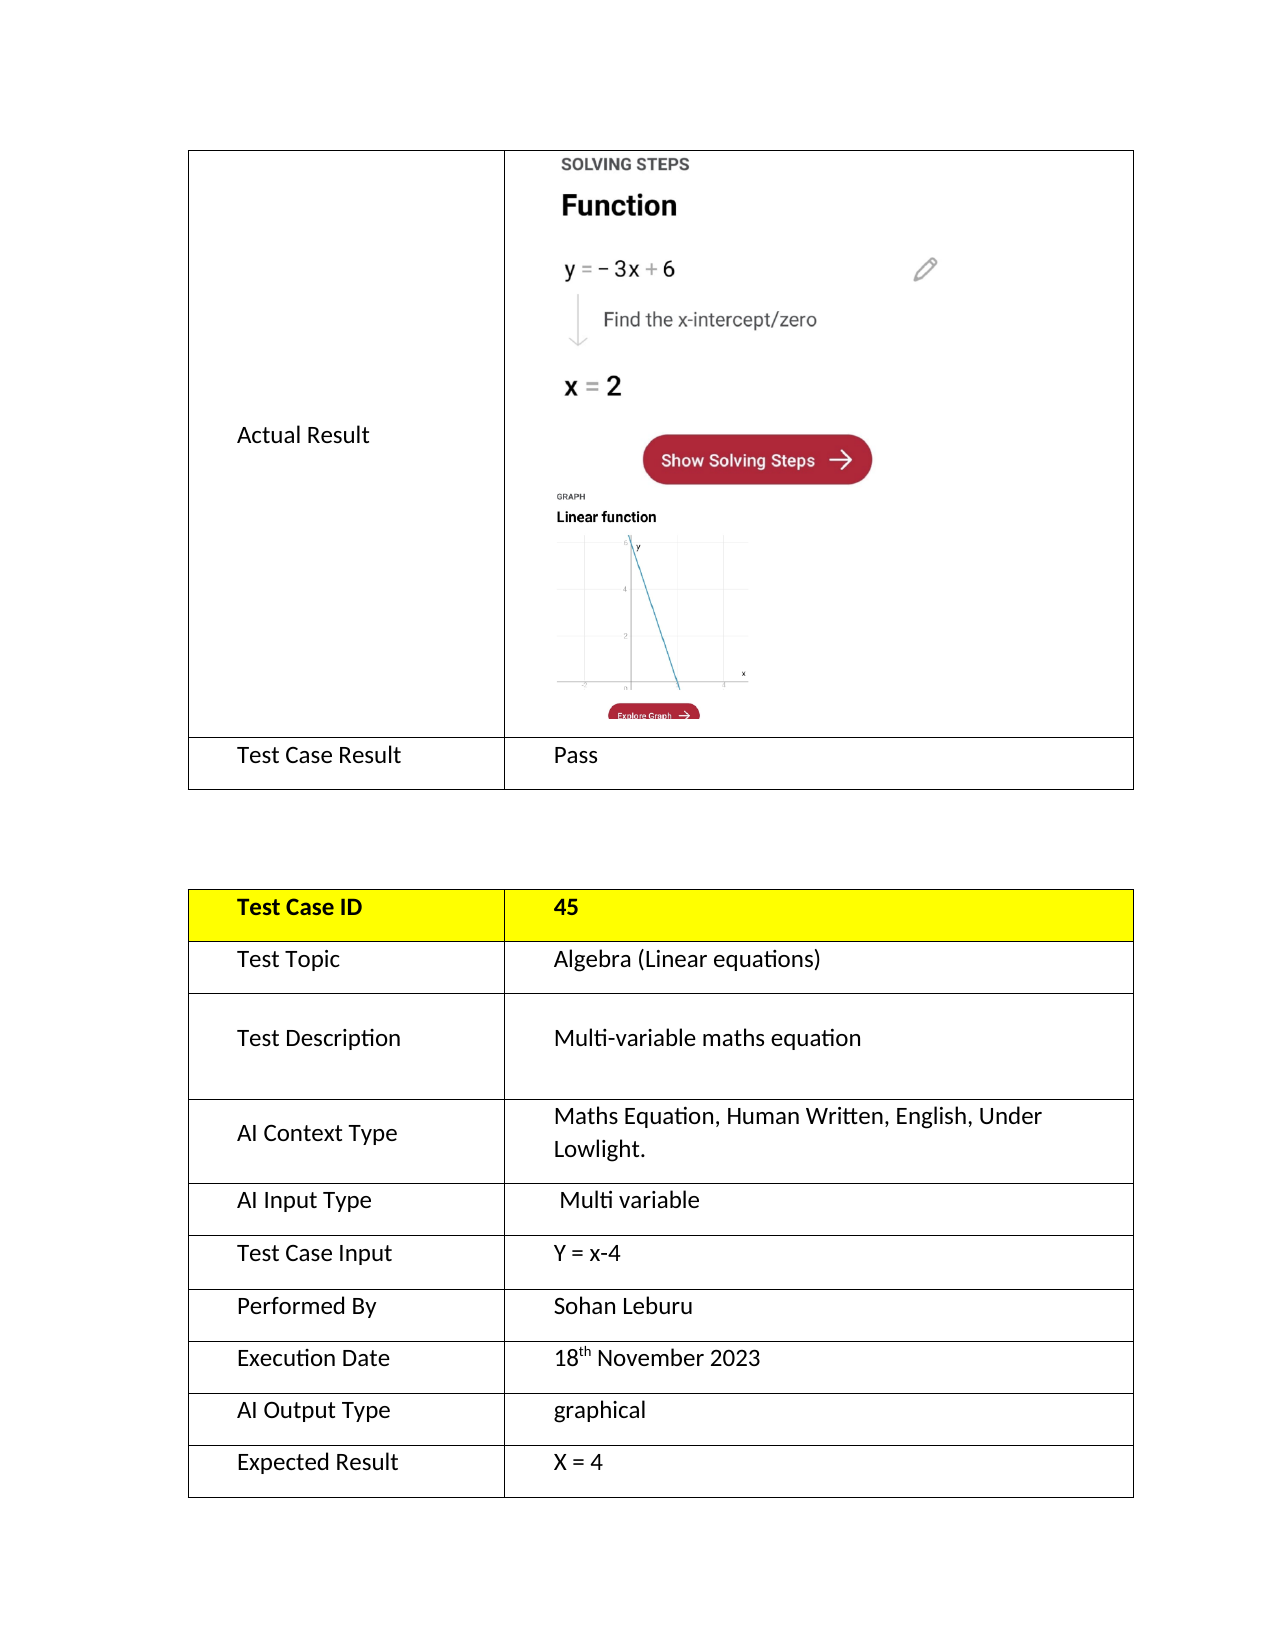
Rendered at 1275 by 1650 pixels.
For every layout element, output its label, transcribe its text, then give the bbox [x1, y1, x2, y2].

table_cell Y = x-4 [505, 1236, 1133, 1289]
table_cell graphical [505, 1394, 1133, 1444]
table_cell Multi variable [505, 1184, 1133, 1234]
table_cell Test Case Result [189, 738, 504, 789]
table_cell Sohan Leburu [505, 1290, 1133, 1341]
table_cell Pass [505, 738, 1133, 789]
table_cell Performed By [189, 1290, 504, 1341]
table_cell AI Output Type [189, 1394, 504, 1444]
table_cell Test Case Input [189, 1236, 504, 1289]
picture [553, 490, 749, 719]
table_cell Maths Equation, Human Written, English, Under Lowlight. [505, 1100, 1133, 1183]
table_cell Test Topic [189, 942, 504, 993]
table_cell Multi-variable maths equation [505, 994, 1133, 1099]
picture [553, 151, 953, 489]
table_cell Execution Date [189, 1342, 504, 1393]
table_cell [505, 151, 1133, 737]
table_header Test Case ID [189, 890, 504, 941]
table_cell Actual Result [189, 151, 504, 737]
table_cell Test Description [189, 994, 504, 1099]
table_cell 18th November 2023 [505, 1342, 1133, 1393]
table_cell Expected Result [189, 1446, 504, 1497]
table_cell AI Context Type [189, 1100, 504, 1183]
table_cell X = 4 [505, 1446, 1133, 1497]
table_cell AI Input Type [189, 1184, 504, 1234]
table_cell Algebra (Linear equations) [505, 942, 1133, 993]
table_header 45 [505, 890, 1133, 941]
